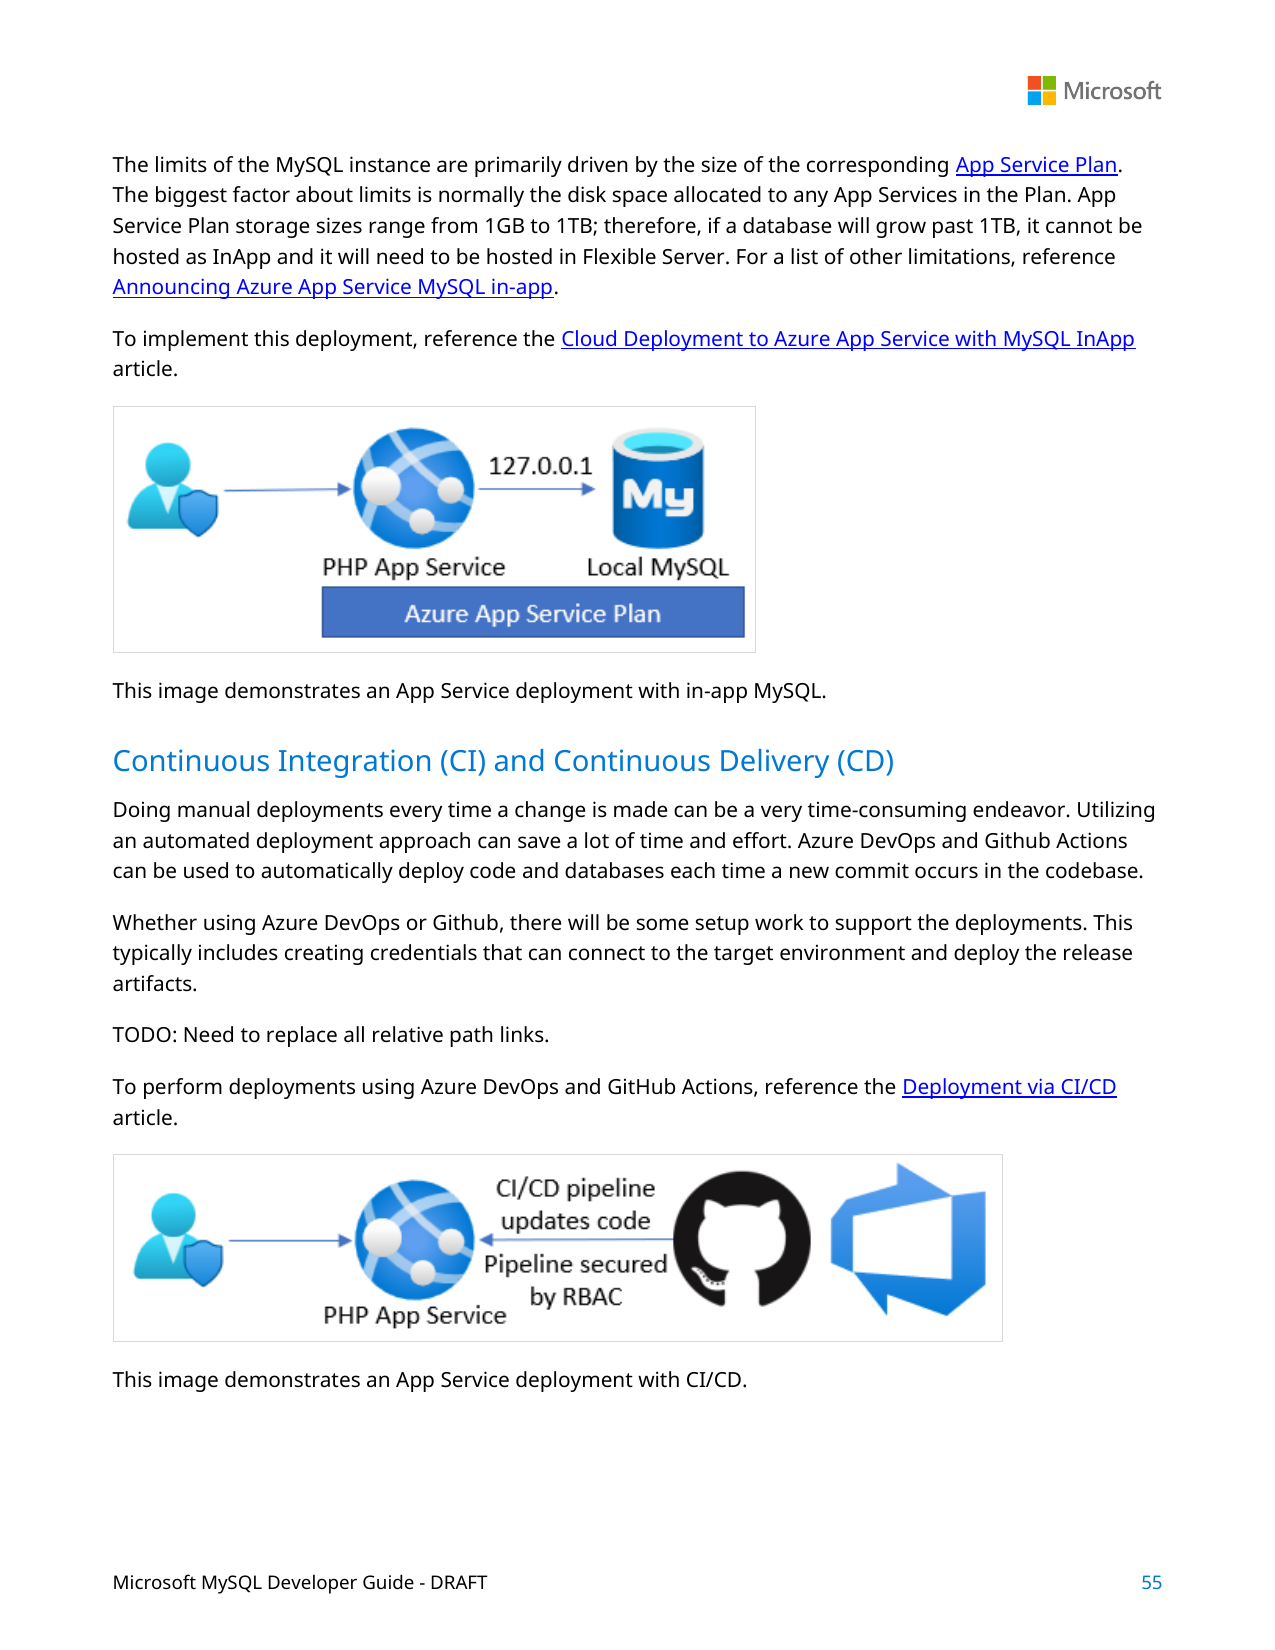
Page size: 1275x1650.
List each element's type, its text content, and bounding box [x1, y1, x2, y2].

picture [1026, 75, 1163, 107]
text TODO: Need to replace all relative path links. [112, 1021, 1162, 1049]
text This image demonstrates an App Service deployment with CI/CD. [112, 1365, 1162, 1393]
text To perform deployments using Azure DevOps and GitHub Actions, reference the Deployment via CI/CD article. [112, 1072, 1162, 1131]
picture [114, 1155, 1002, 1341]
text The limits of the MySQL instance are primarily driven by the size of the corresponding App Service Plan. The biggest factor about limits is normally the disk space allocated to any App Services in the Plan. App Service Plan storage sizes range from 1GB to 1TB; therefore, if a database will grow past 1TB, it cannot be hosted as InApp and it will need to be hosted in Flexible Server. For a list of other limitations, reference Announcing Azure App Service MySQL in-app. [112, 150, 1162, 301]
text Doing manual deployments every time a change is made can be a very time-consuming endeavor. Utilizing an automated deployment approach can save a lot of time and effort. Azure DevOps and Github Actions can be used to automatically deploy code and databases each time a new commit occurs in the codebase. [112, 795, 1162, 885]
text To implement this deployment, reference the Cloud Deployment to Azure App Service with MySQL InApp article. [112, 324, 1162, 383]
text This image demonstrates an App Service deployment with in-app MySQL. [112, 676, 1162, 704]
subtitle Continuous Integration (CI) and Continuous Delivery (CD) [112, 740, 1162, 779]
text Whether using Azure DevOps or Github, there will be some setup work to support the deployments. This typically includes creating credentials that can connect to the target environment and deploy the release artifacts. [112, 908, 1162, 998]
picture [114, 407, 755, 652]
